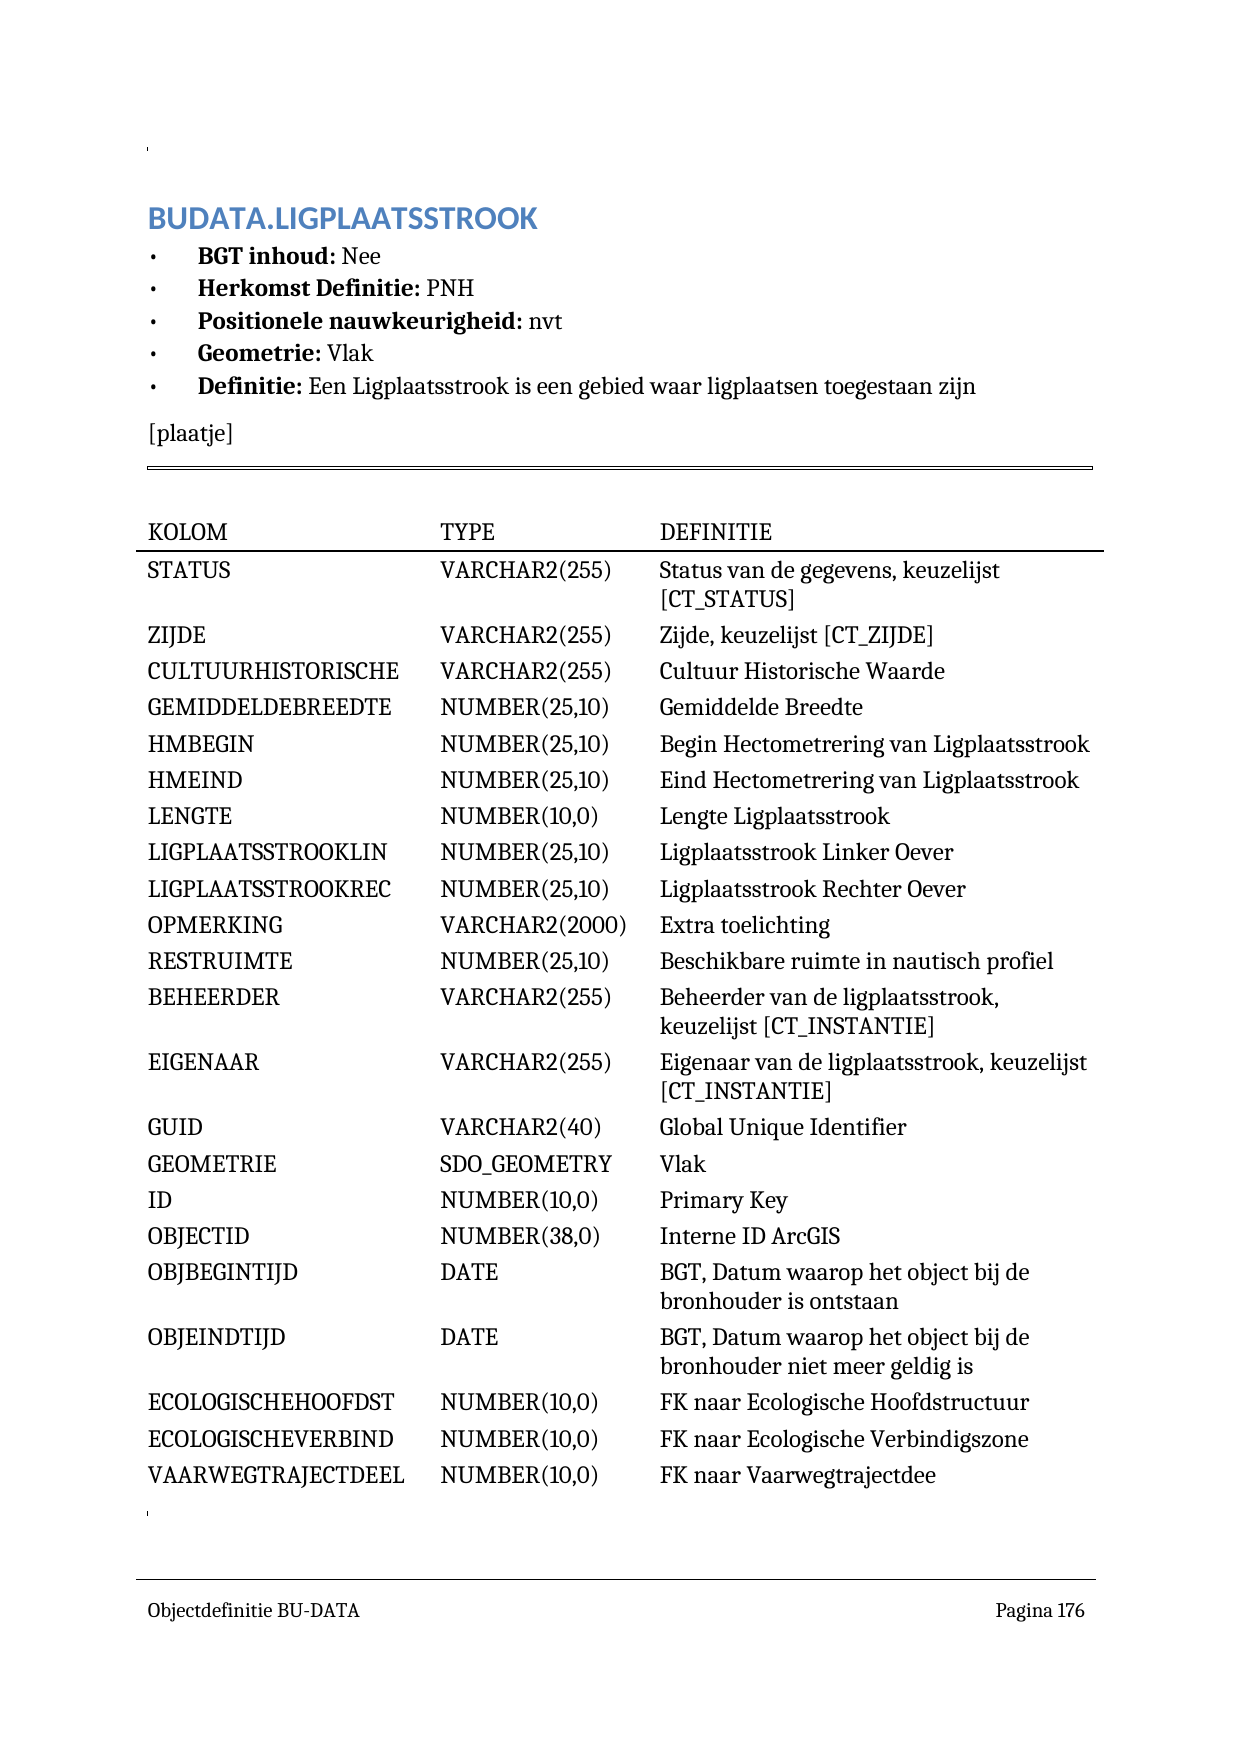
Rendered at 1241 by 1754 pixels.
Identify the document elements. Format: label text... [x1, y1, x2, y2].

list Positionele nauwkeurigheid: nvt [148, 307, 1093, 335]
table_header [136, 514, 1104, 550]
list Geometrie: Vlak [148, 339, 1093, 368]
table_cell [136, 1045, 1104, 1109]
text [plaatje] [148, 419, 1093, 448]
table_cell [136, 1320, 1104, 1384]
list BGT inhoud: Nee [148, 242, 1093, 270]
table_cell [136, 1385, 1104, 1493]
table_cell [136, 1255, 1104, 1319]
list Definitie: Een Ligplaatsstrook is een gebied waar ligplaatsen toegestaan zijn [148, 372, 1093, 400]
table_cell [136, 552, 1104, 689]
subtitle BUDATA.LIGPLAATSSTROOK [148, 197, 1093, 238]
list Herkomst Definitie: PNH [148, 274, 1093, 303]
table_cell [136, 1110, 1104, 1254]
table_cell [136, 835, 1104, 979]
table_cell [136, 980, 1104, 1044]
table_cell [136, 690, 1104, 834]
